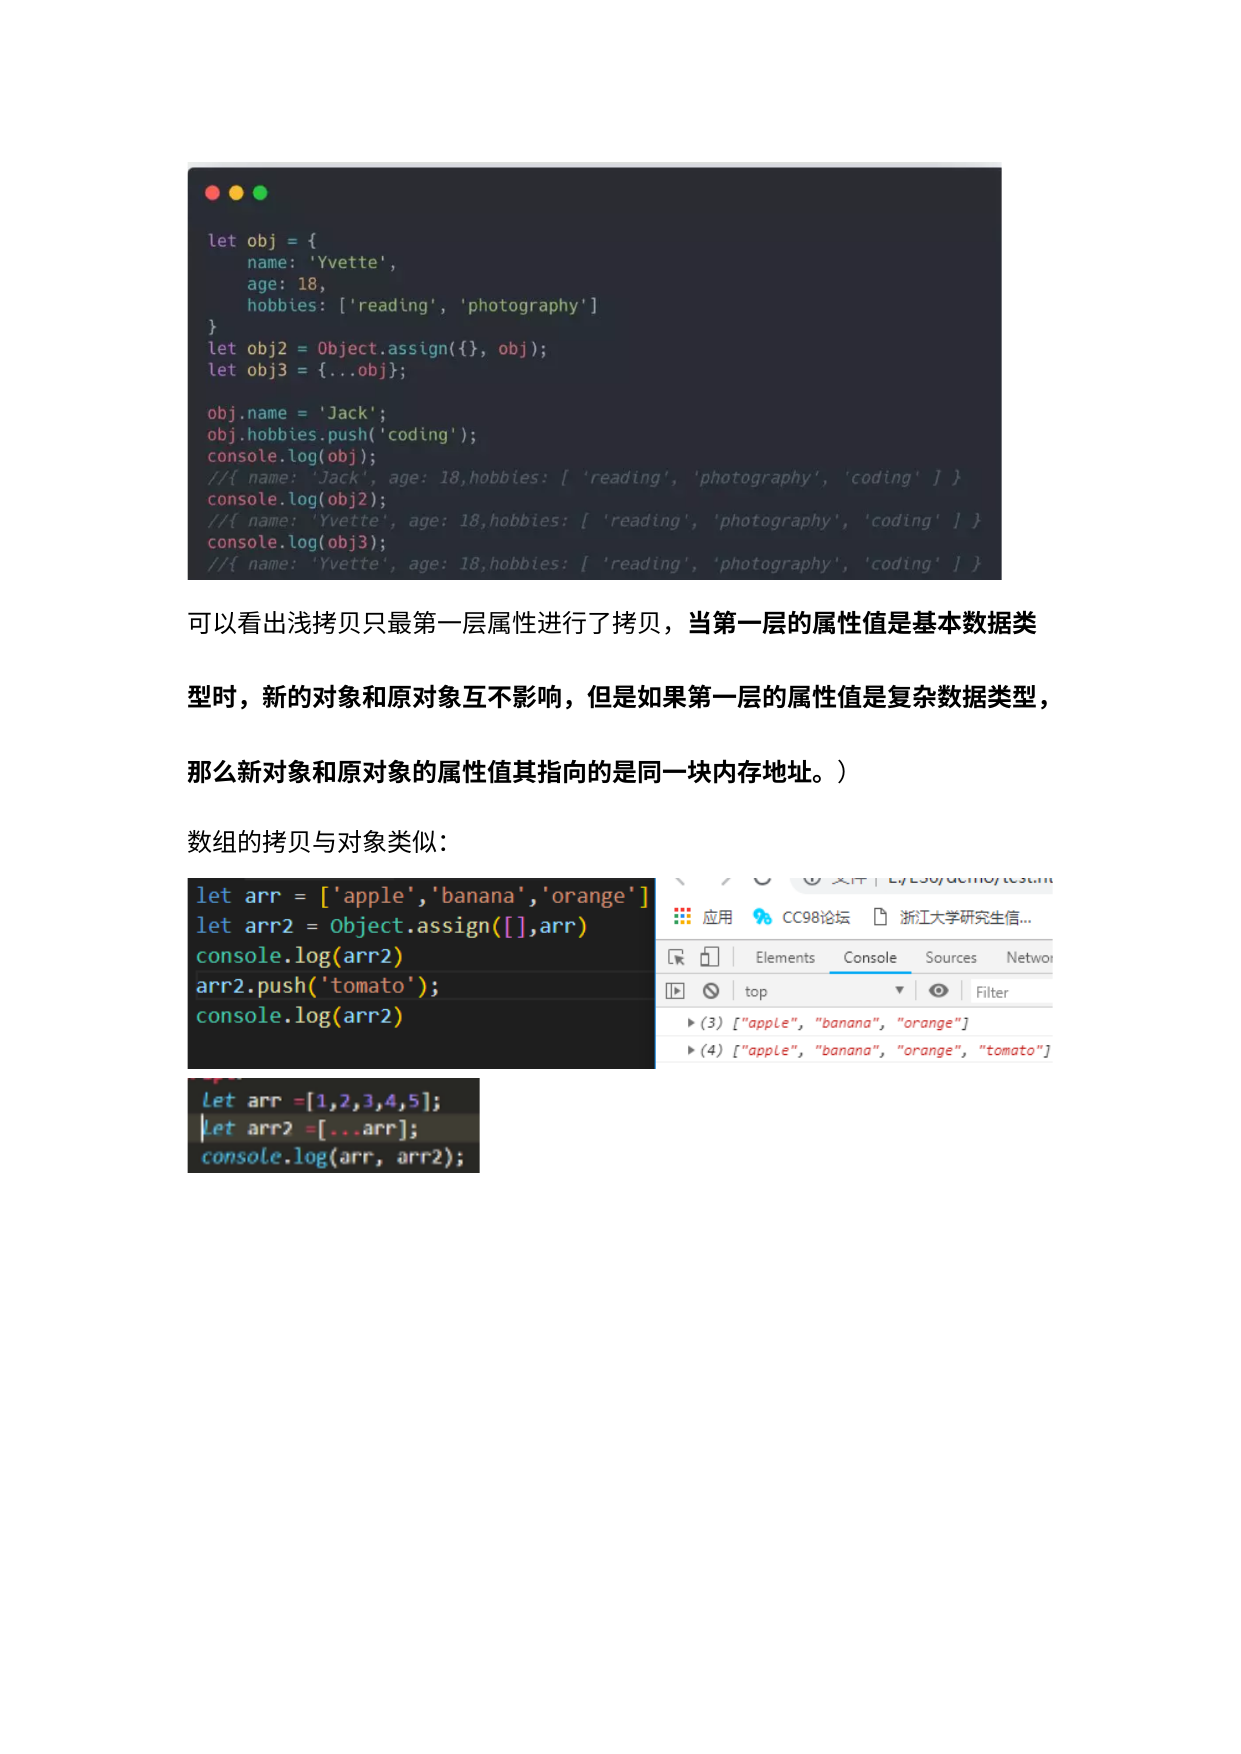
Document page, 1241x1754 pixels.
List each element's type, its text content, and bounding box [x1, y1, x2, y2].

picture [187, 162, 1002, 580]
text 数组的拷贝与对象类似： [187, 808, 1053, 873]
text 可以看出浅拷贝只最第一层属性进行了拷贝，当第一层的属性值是基本数据类型时，新的对象和原对象互不影响，但是如果第一层的属性值是复杂数据类型，那么新对象和原对象的属性值其指向的是同一块内存地址。） [187, 589, 1053, 803]
